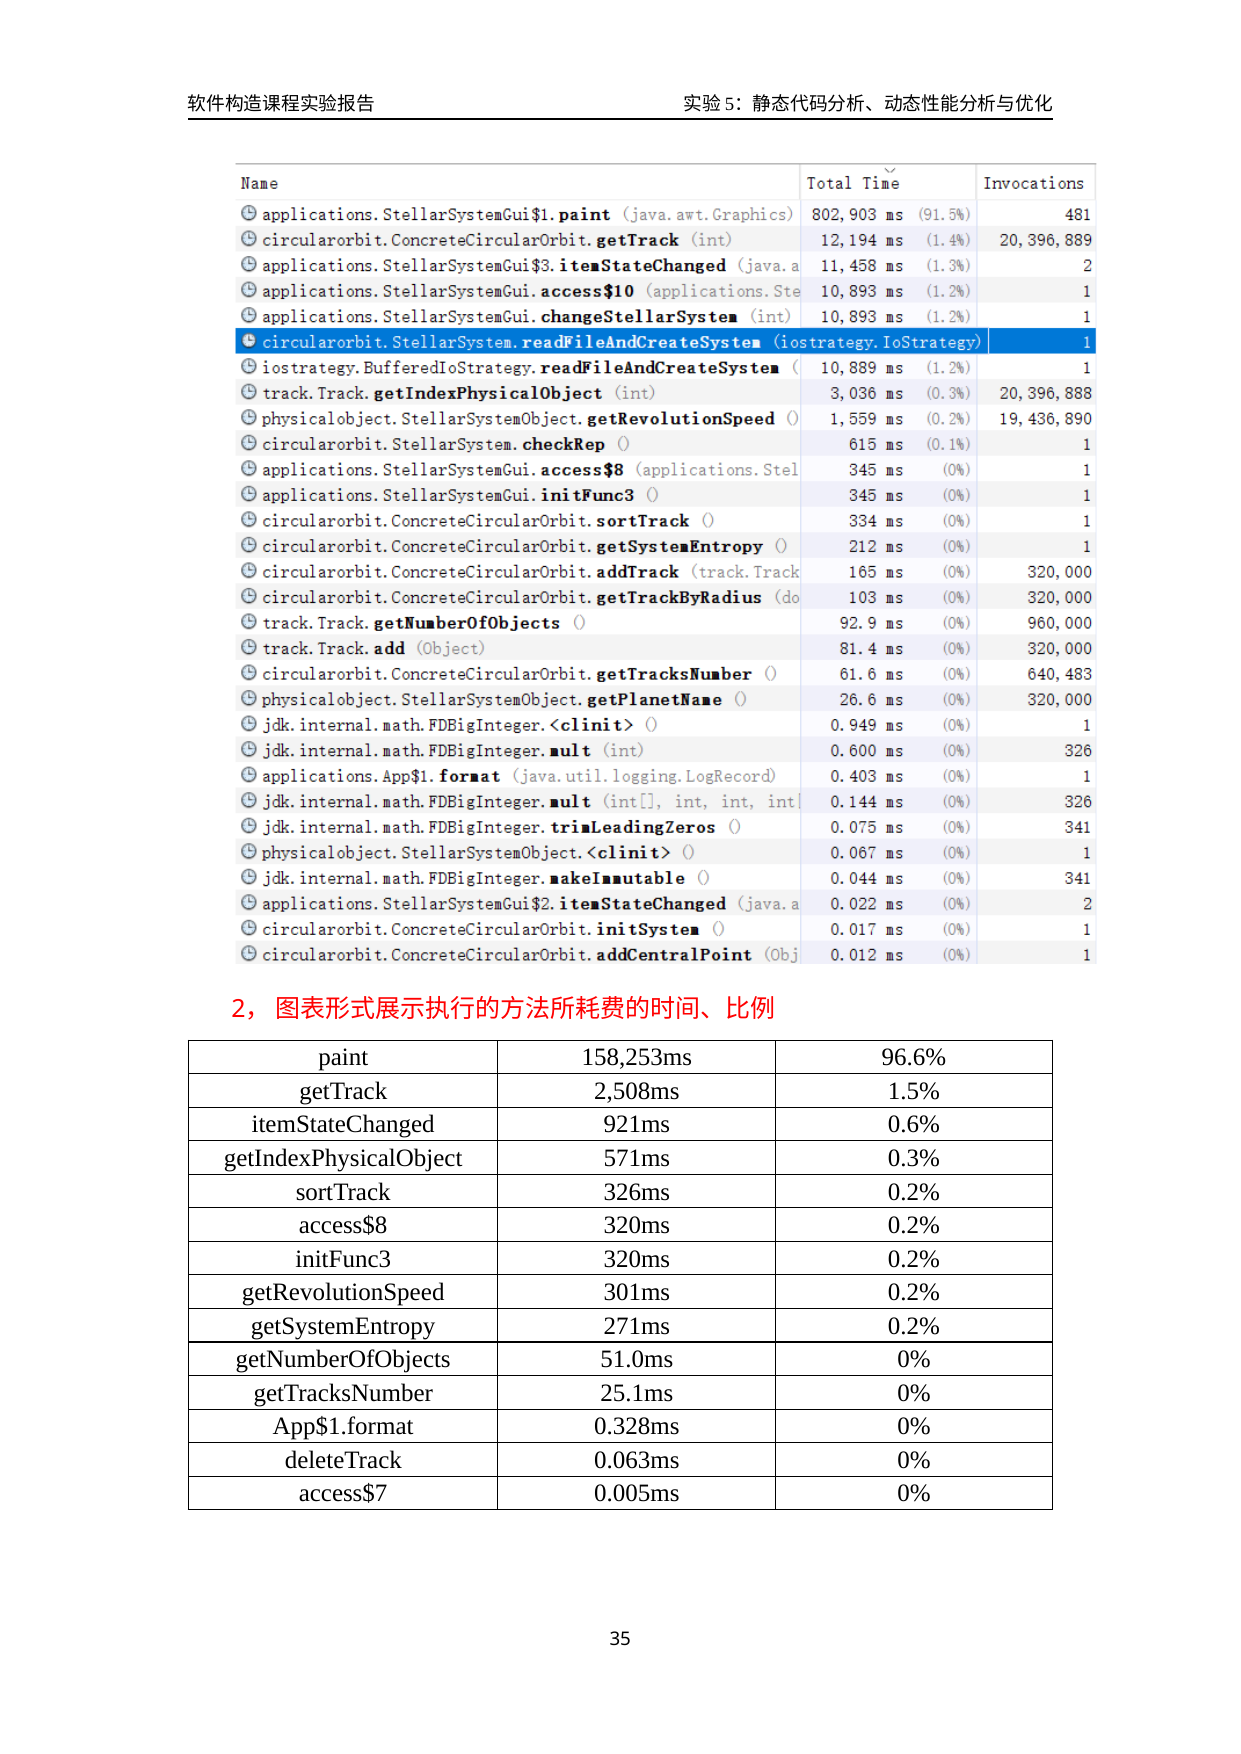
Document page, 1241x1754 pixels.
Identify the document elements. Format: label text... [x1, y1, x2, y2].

table_cell 2,508ms [498, 1074, 775, 1107]
table_cell App$1.format [189, 1410, 497, 1442]
table_cell 0.3% [776, 1141, 1052, 1174]
table_header 158,253ms [498, 1041, 775, 1073]
table_cell 0% [776, 1343, 1052, 1375]
table_cell 301ms [498, 1275, 775, 1308]
table_cell 320ms [498, 1208, 775, 1241]
table_cell 0% [776, 1410, 1052, 1442]
table_cell initFunc3 [189, 1242, 497, 1274]
table_cell 921ms [498, 1108, 775, 1140]
table_header 96.6% [776, 1041, 1052, 1073]
table_cell 0% [776, 1477, 1052, 1509]
table_cell sortTrack [189, 1175, 497, 1207]
table_cell 1.5% [776, 1074, 1052, 1107]
table_cell 571ms [498, 1141, 775, 1174]
table_cell 25.1ms [498, 1376, 775, 1408]
list 图表形式展示执行的方法所耗费的时间、比例 [231, 974, 1053, 1039]
table_cell 0% [776, 1376, 1052, 1408]
table_cell getSystemEntropy [189, 1309, 497, 1341]
table_cell deleteTrack [189, 1443, 497, 1476]
table_cell 0.005ms [498, 1477, 775, 1509]
table_cell 0% [776, 1443, 1052, 1476]
table_header paint [189, 1041, 497, 1073]
table_cell 0.328ms [498, 1410, 775, 1442]
table_cell 0.2% [776, 1275, 1052, 1308]
table_cell 326ms [498, 1175, 775, 1207]
table_cell access$7 [189, 1477, 497, 1509]
table_cell getRevolutionSpeed [189, 1275, 497, 1308]
table_cell 0.063ms [498, 1443, 775, 1476]
picture [231, 162, 1097, 964]
table_cell 0.2% [776, 1242, 1052, 1274]
table_cell 51.0ms [498, 1343, 775, 1375]
table_cell getNumberOfObjects [189, 1343, 497, 1375]
table_cell 0.2% [776, 1208, 1052, 1241]
table_cell 271ms [498, 1309, 775, 1341]
table_cell itemStateChanged [189, 1108, 497, 1140]
table_cell 0.2% [776, 1175, 1052, 1207]
table_cell 0.6% [776, 1108, 1052, 1140]
table_cell getTracksNumber [189, 1376, 497, 1408]
table_cell access$8 [189, 1208, 497, 1241]
table_cell 0.2% [776, 1309, 1052, 1341]
table_cell 320ms [498, 1242, 775, 1274]
table_cell getIndexPhysicalObject [189, 1141, 497, 1174]
table_cell getTrack [189, 1074, 497, 1107]
